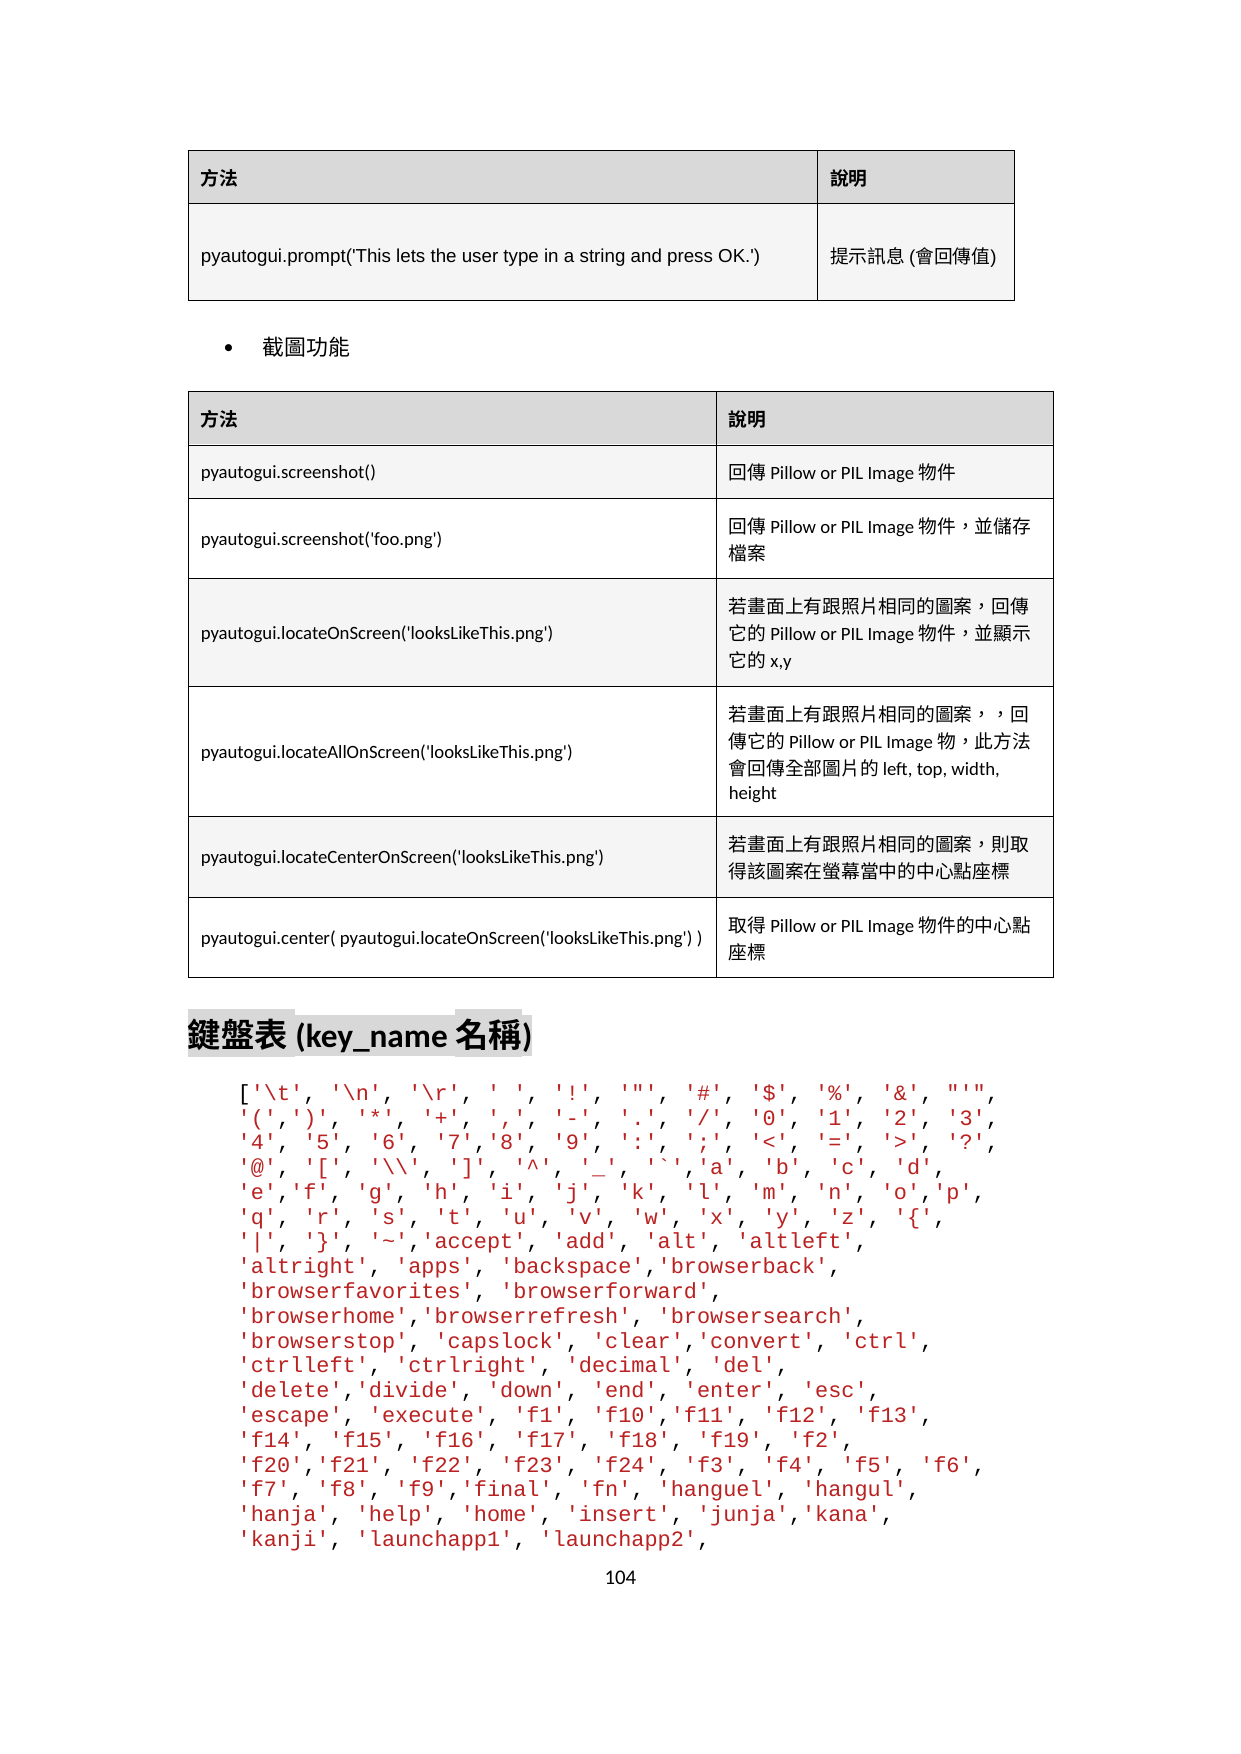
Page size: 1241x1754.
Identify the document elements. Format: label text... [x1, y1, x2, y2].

table_cell pyautogui.screenshot('foo.png') [189, 499, 716, 578]
table_header 說明 [717, 392, 1053, 444]
table_cell pyautogui.prompt('This lets the user type in a string and press OK.') [189, 204, 817, 300]
table_header 方法 [189, 151, 817, 203]
table_cell 回傳 Pillow or PIL Image 物件 [717, 446, 1053, 498]
list 截圖功能 [225, 330, 1053, 362]
table_cell 取得 Pillow or PIL Image 物件的中心點座標 [717, 898, 1053, 977]
table_cell pyautogui.locateAllOnScreen('looksLikeThis.png') [189, 687, 716, 816]
table_header 說明 [818, 151, 1014, 203]
table_cell pyautogui.locateOnScreen('looksLikeThis.png') [189, 579, 716, 686]
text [237, 1082, 1003, 1553]
text 鍵盤表 (key_name 名稱) [522, 1009, 1053, 1057]
table_cell 若畫面上有跟照片相同的圖案，回傳它的 Pillow or PIL Image 物件，並顯示它的 x,y [717, 579, 1053, 686]
table_cell 回傳 Pillow or PIL Image 物件，並儲存檔案 [717, 499, 1053, 578]
table_cell pyautogui.center( pyautogui.locateOnScreen('looksLikeThis.png') ) [189, 898, 716, 977]
table_cell 若畫面上有跟照片相同的圖案，，回傳它的 Pillow or PIL Image 物，此方法會回傳全部圖片的 left, top, width, height [717, 687, 1053, 816]
table_header 方法 [189, 392, 716, 444]
table_cell 若畫面上有跟照片相同的圖案，則取得該圖案在螢幕當中的中心點座標 [717, 817, 1053, 897]
table_cell pyautogui.screenshot() [189, 446, 716, 498]
table_cell pyautogui.locateCenterOnScreen('looksLikeThis.png') [189, 817, 716, 897]
table_cell 提示訊息 (會回傳值) [818, 204, 1014, 300]
